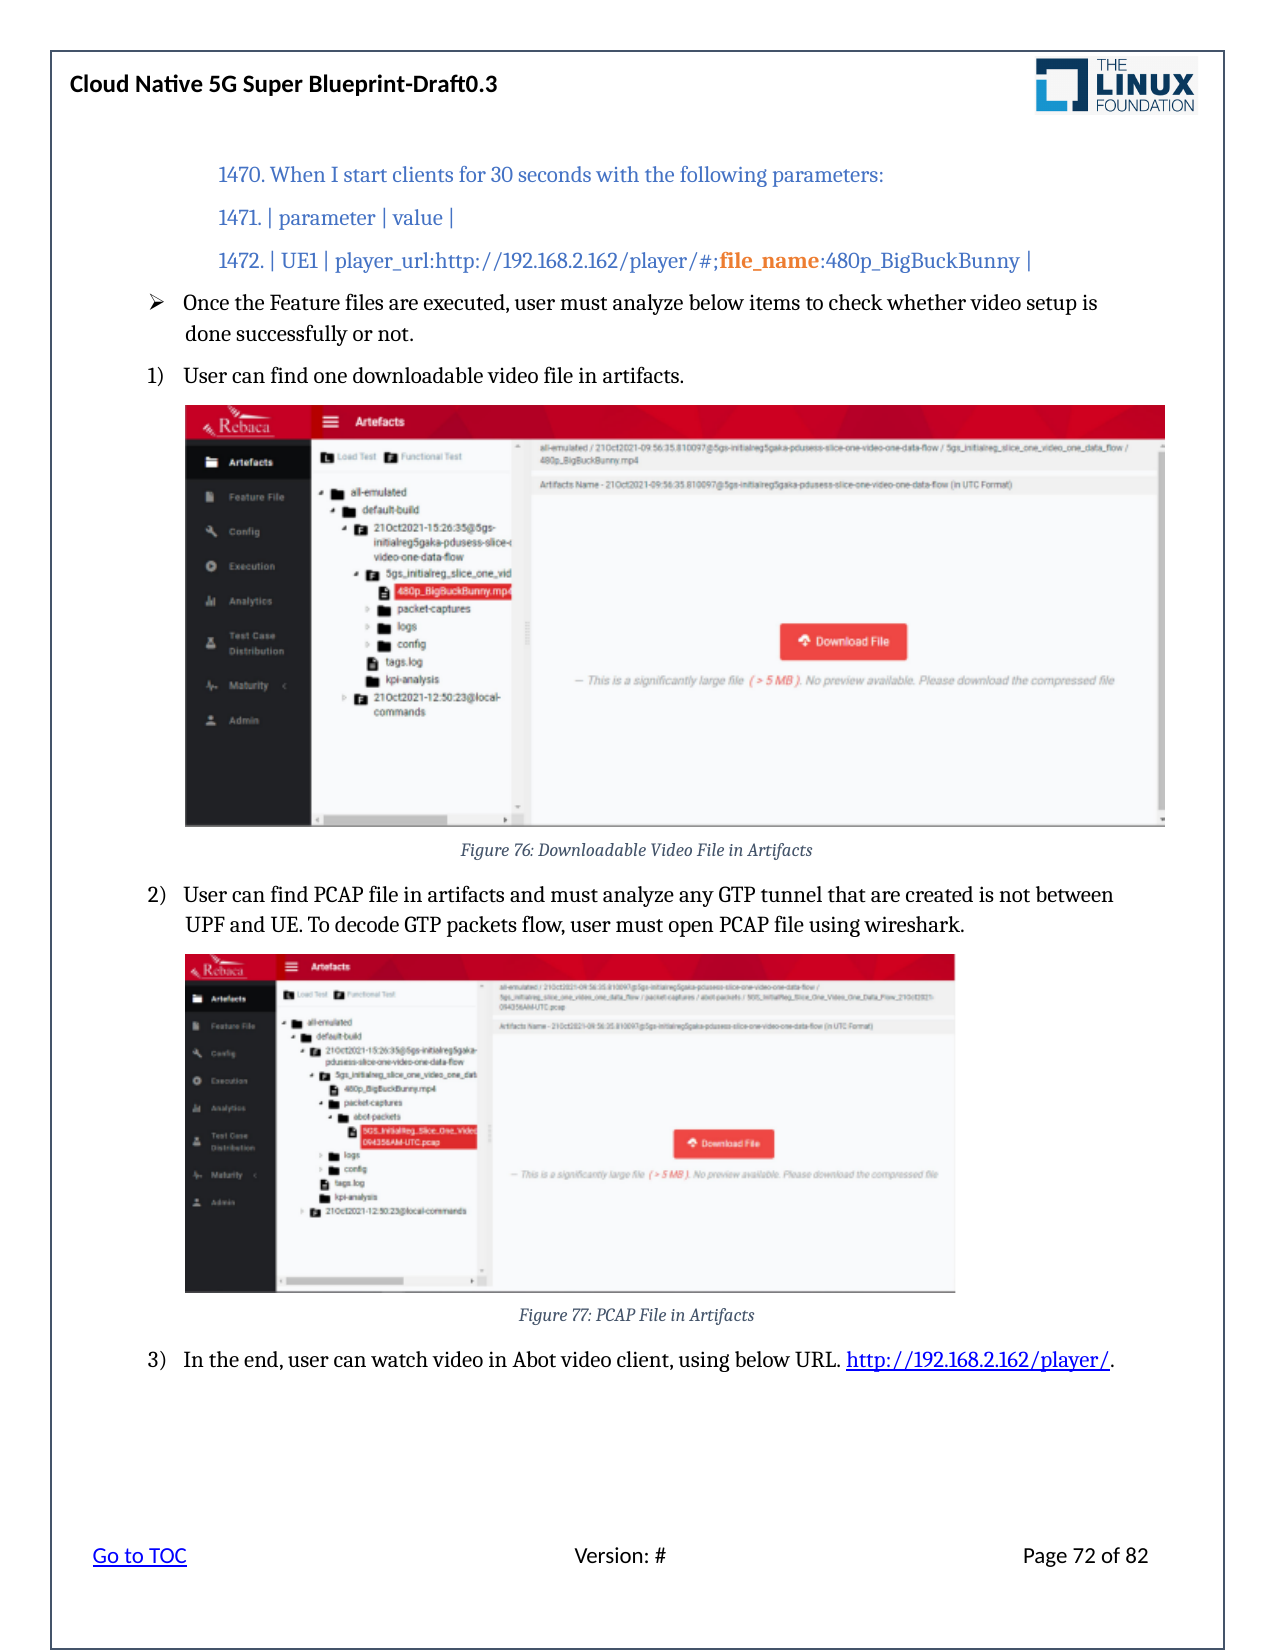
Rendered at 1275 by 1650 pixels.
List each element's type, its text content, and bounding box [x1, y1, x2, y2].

picture [185, 954, 956, 1293]
list In the end, user can watch video in Abot video client, using below URL. http://192.168.2.162/player/. [148, 1347, 1127, 1373]
text 1471. | parameter | value | [218, 205, 1127, 231]
list Once the Feature files are executed, user must analyze below items to check whether video setup is done successfully or not. [148, 290, 1127, 347]
picture [185, 405, 1165, 827]
list User can find one downloadable video file in artifacts. [148, 363, 1127, 389]
picture [1034, 56, 1199, 115]
text Figure 77: PCAP File in Artifacts [148, 1305, 1127, 1326]
text 1470. When I start clients for 30 seconds with the following parameters: [218, 162, 1127, 188]
text 1472. | UE1 | player_url:http://192.168.2.162/player/#;file_name:480p_BigBuckBunny | [218, 247, 1127, 274]
list User can find PCAP file in artifacts and must analyze any GTP tunnel that are created is not between UPF and UE. To decode GTP packets flow, user must open PCAP file using wireshark. [148, 882, 1127, 938]
text Figure 76: Downloadable Video File in Artifacts [148, 839, 1127, 861]
